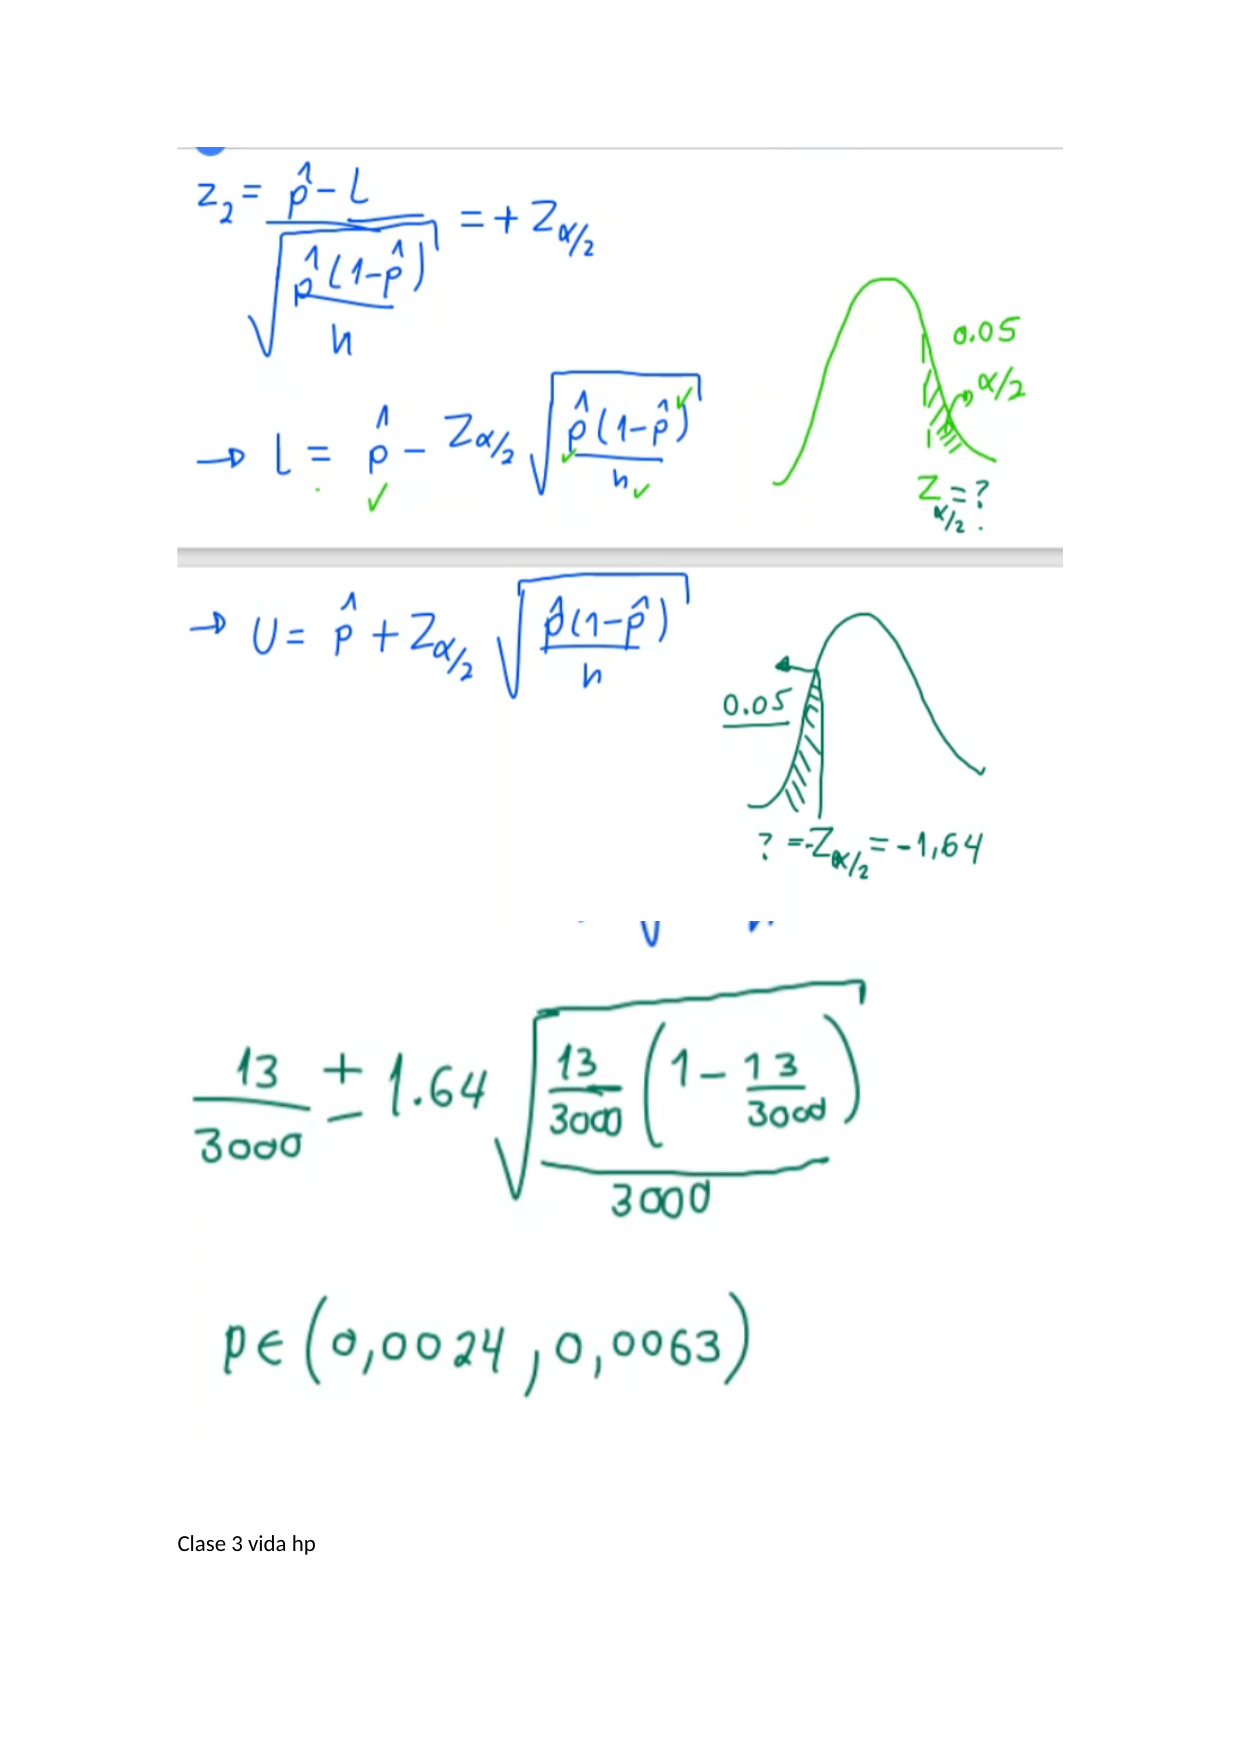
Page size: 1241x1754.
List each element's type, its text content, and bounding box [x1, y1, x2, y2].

picture [177, 921, 915, 1464]
text Clase 3 vida hp [177, 1529, 1063, 1557]
picture [177, 147, 1063, 919]
